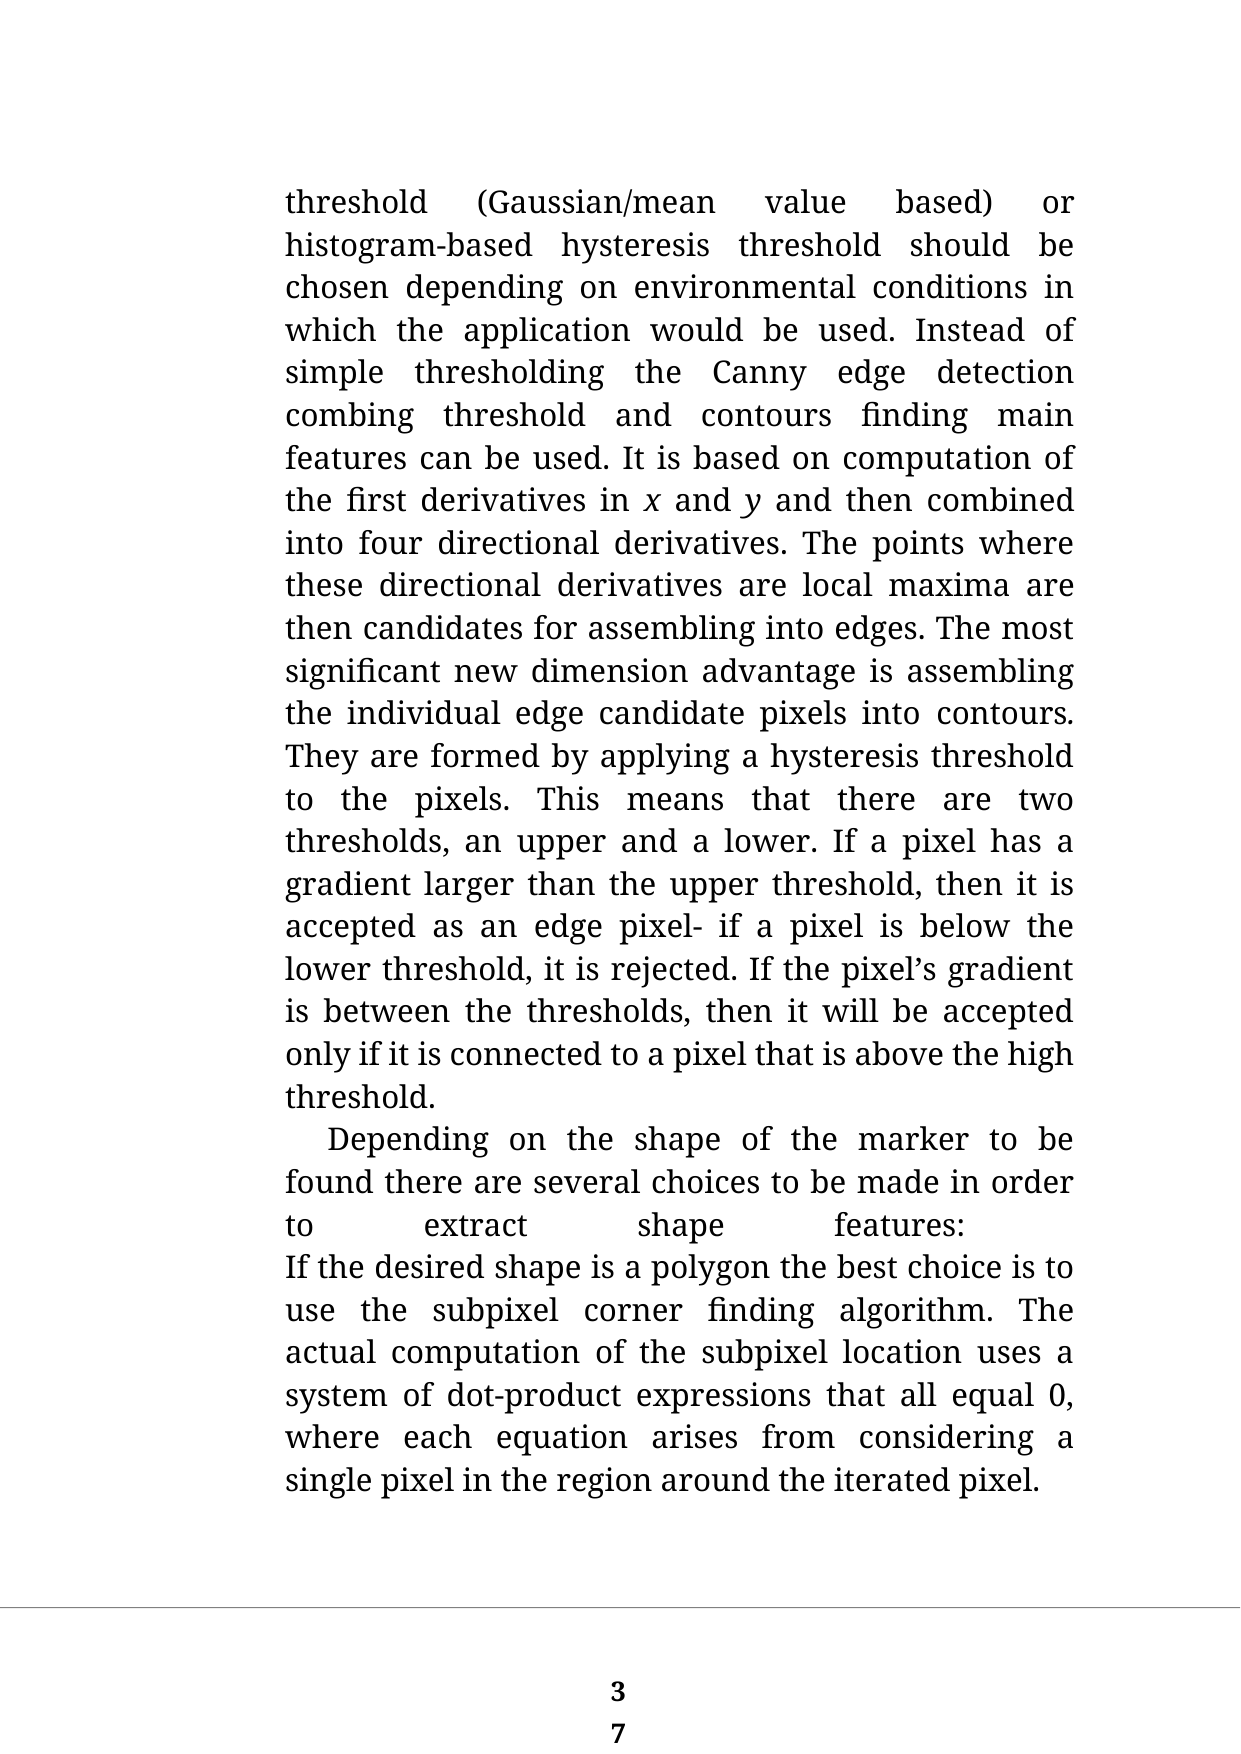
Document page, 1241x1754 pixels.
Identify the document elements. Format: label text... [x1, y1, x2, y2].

text Depending on the shape of the marker to be found there are several choices to be made in order to extract shape features: If the desired shape is a polygon the best choice is to use the subpixel corner finding algorithm. The actual computation of the subpixel location uses a system of dot-product expressions that all equal 0, where each equation arises from considering a single pixel in the region around the iterated pixel. [285, 1117, 1075, 1501]
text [285, 180, 1075, 1117]
